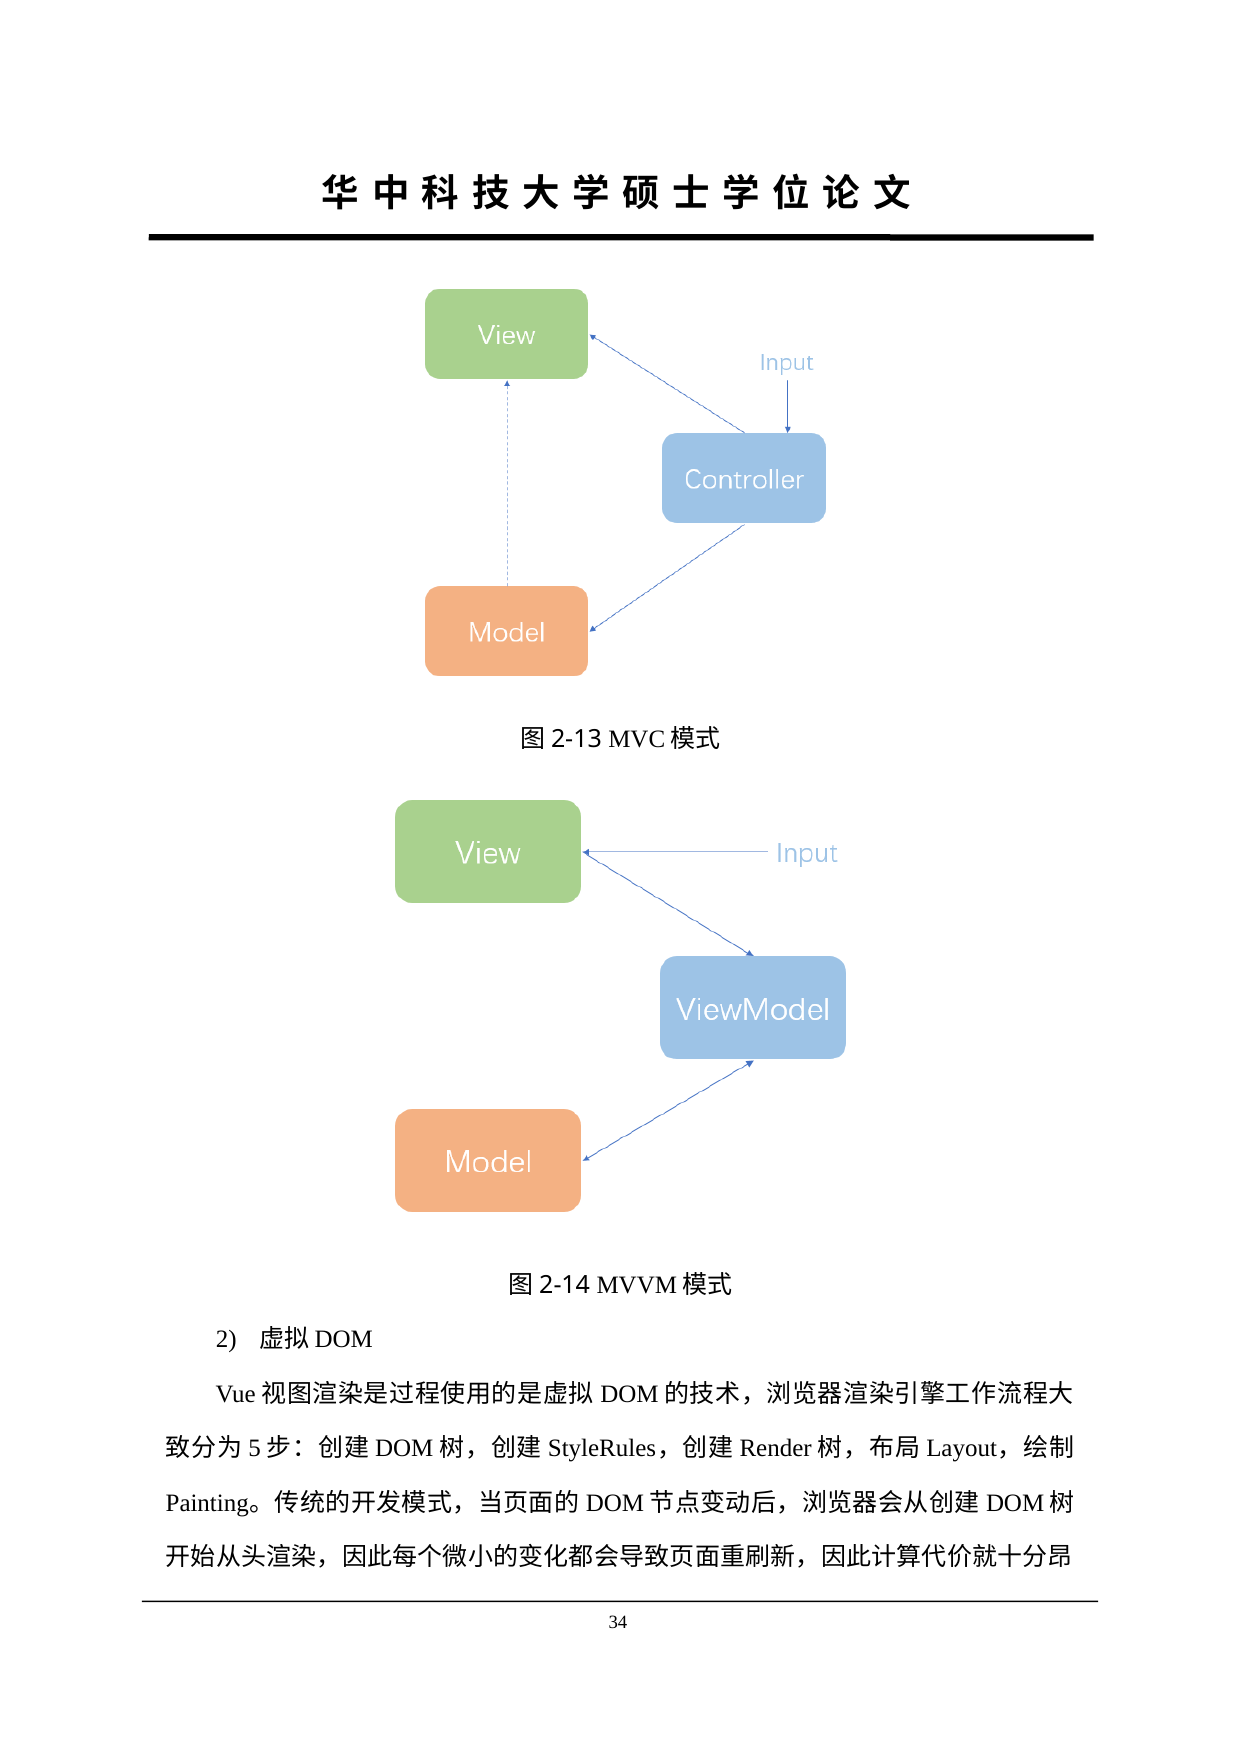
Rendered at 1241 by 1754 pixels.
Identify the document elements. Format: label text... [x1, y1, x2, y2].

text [165, 1373, 1075, 1573]
picture [383, 265, 857, 704]
list 虚拟DOM [216, 1319, 1075, 1355]
picture [350, 772, 890, 1251]
